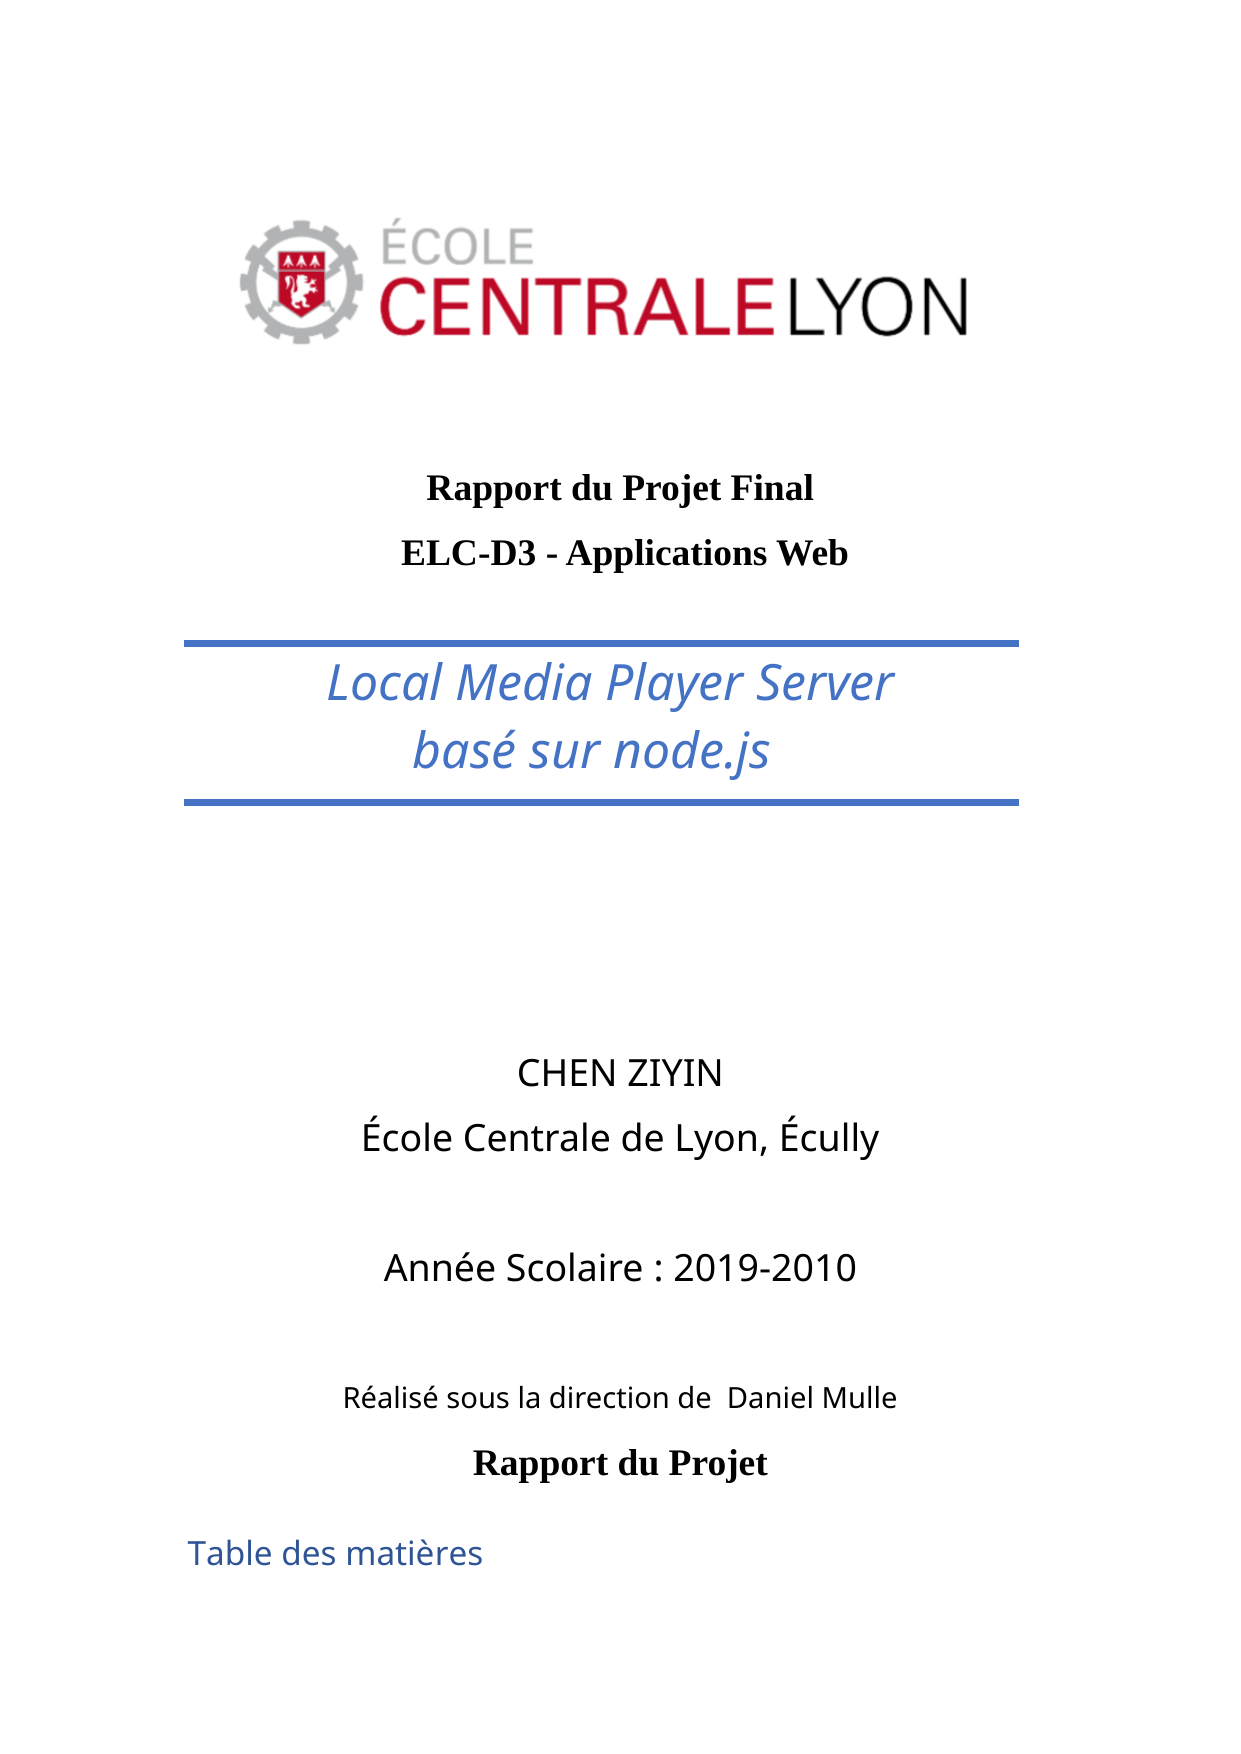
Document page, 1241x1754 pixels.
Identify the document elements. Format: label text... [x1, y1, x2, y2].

text CHEN ZIYIN [187, 1039, 1053, 1104]
text École Centrale de Lyon, Écully [187, 1104, 1053, 1169]
text Réalisé sous la direction de Daniel Mulle [187, 1364, 1053, 1429]
text Rapport du Projet [187, 1429, 1053, 1494]
text Année Scolaire : 2019-2010 [187, 1234, 1053, 1299]
picture [187, 162, 1053, 402]
text Rapport du Projet Final [187, 454, 1053, 519]
text ELC-D3 - Applications Web [187, 519, 1053, 584]
